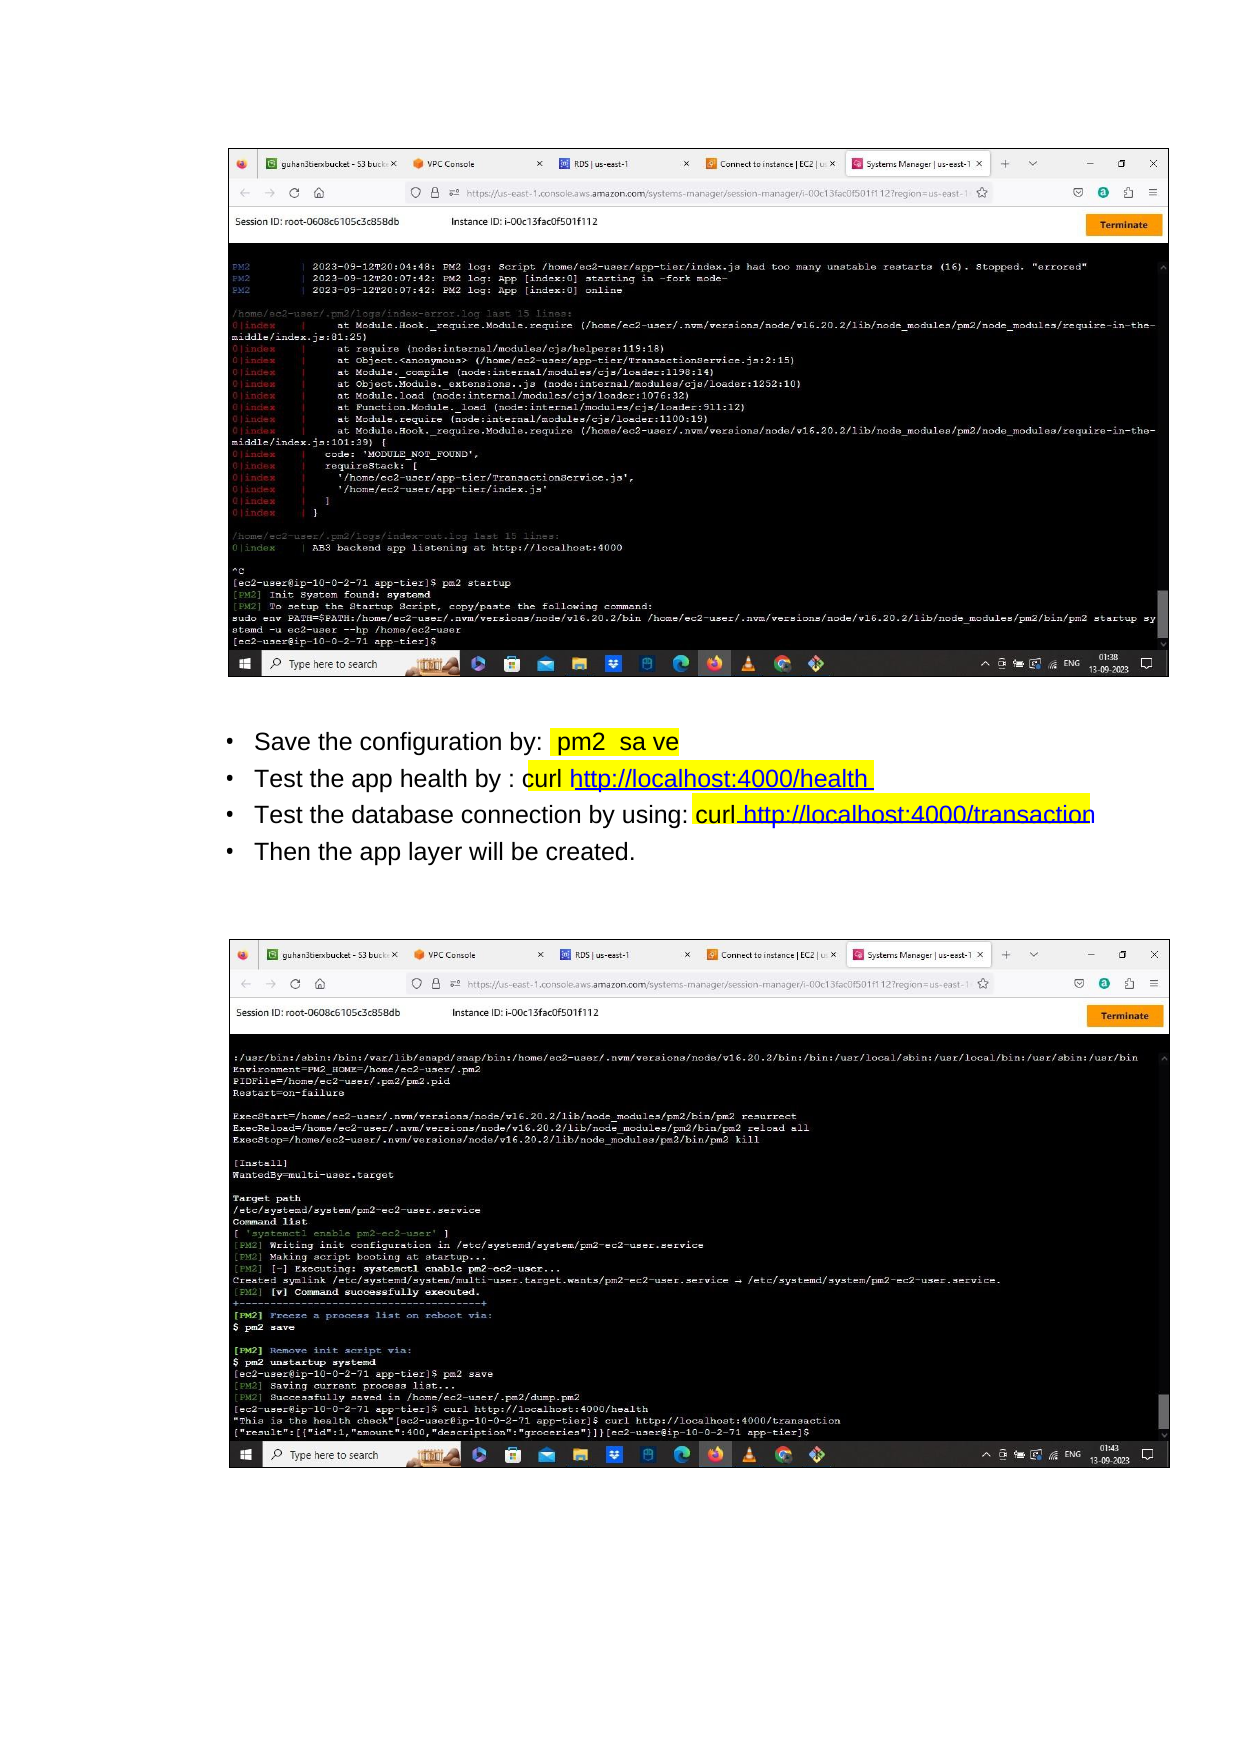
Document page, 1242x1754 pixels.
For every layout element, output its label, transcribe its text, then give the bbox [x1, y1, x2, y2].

picture [230, 940, 1169, 1467]
text • Test the database connection by using: curl http://localhost:4000/transaction [225, 797, 1183, 831]
text • Then the app layer will be created. [225, 833, 1183, 867]
picture [229, 149, 1168, 676]
text • Save the configuration by: pm2 sa ve [225, 724, 1183, 758]
text • Test the app health by : curl http://localhost:4000/health [225, 760, 1183, 794]
